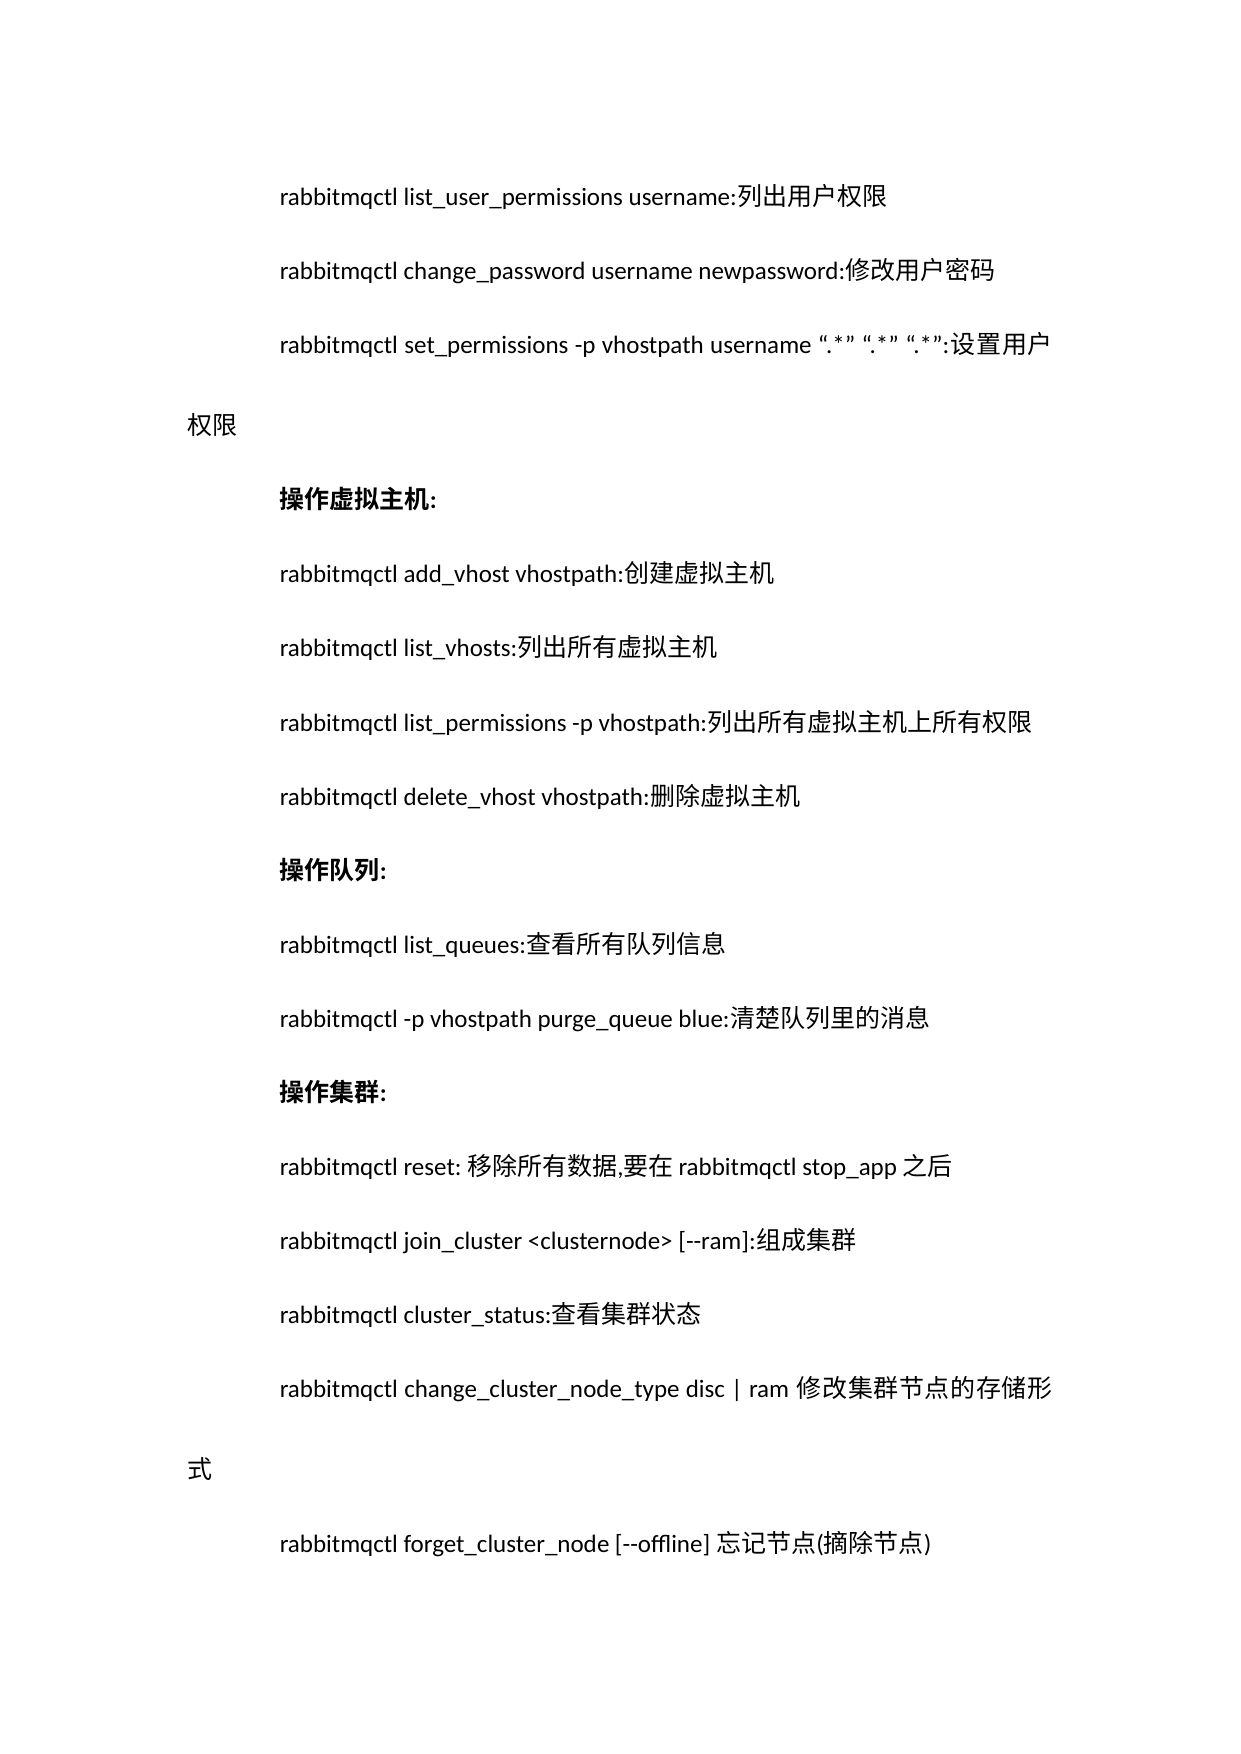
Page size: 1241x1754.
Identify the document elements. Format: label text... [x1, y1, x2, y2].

text rabbitmqctl reset: 移除所有数据,要在rabbitmqctl stop_app之后 [187, 1132, 1053, 1197]
text rabbitmqctl list_queues:查看所有队列信息 [187, 910, 1053, 975]
text rabbitmqctl set_permissions -p vhostpath username “.*” “.*” “.*”:设置用户权限 [187, 310, 1053, 456]
text rabbitmqctl list_vhosts:列出所有虚拟主机 [187, 613, 1053, 678]
text rabbitmqctl change_cluster_node_type disc | ram 修改集群节点的存储形式 [187, 1354, 1053, 1500]
text rabbitmqctl list_user_permissions username:列出用户权限 [187, 162, 1053, 227]
text 操作队列: [187, 836, 1053, 901]
text rabbitmqctl add_vhost vhostpath:创建虚拟主机 [187, 539, 1053, 604]
text rabbitmqctl cluster_status:查看集群状态 [187, 1280, 1053, 1345]
text 操作虚拟主机: [187, 465, 1053, 530]
text rabbitmqctl join_cluster <clusternode> [--ram]:组成集群 [187, 1206, 1053, 1271]
text 操作集群: [187, 1058, 1053, 1123]
text rabbitmqctl list_permissions -p vhostpath:列出所有虚拟主机上所有权限 [187, 688, 1053, 753]
text rabbitmqctl forget_cluster_node [--offline] 忘记节点(摘除节点) [187, 1509, 1053, 1574]
text rabbitmqctl change_password username newpassword:修改用户密码 [187, 236, 1053, 301]
text rabbitmqctl delete_vhost vhostpath:删除虚拟主机 [187, 762, 1053, 827]
text rabbitmqctl -p vhostpath purge_queue blue:清楚队列里的消息 [187, 984, 1053, 1049]
